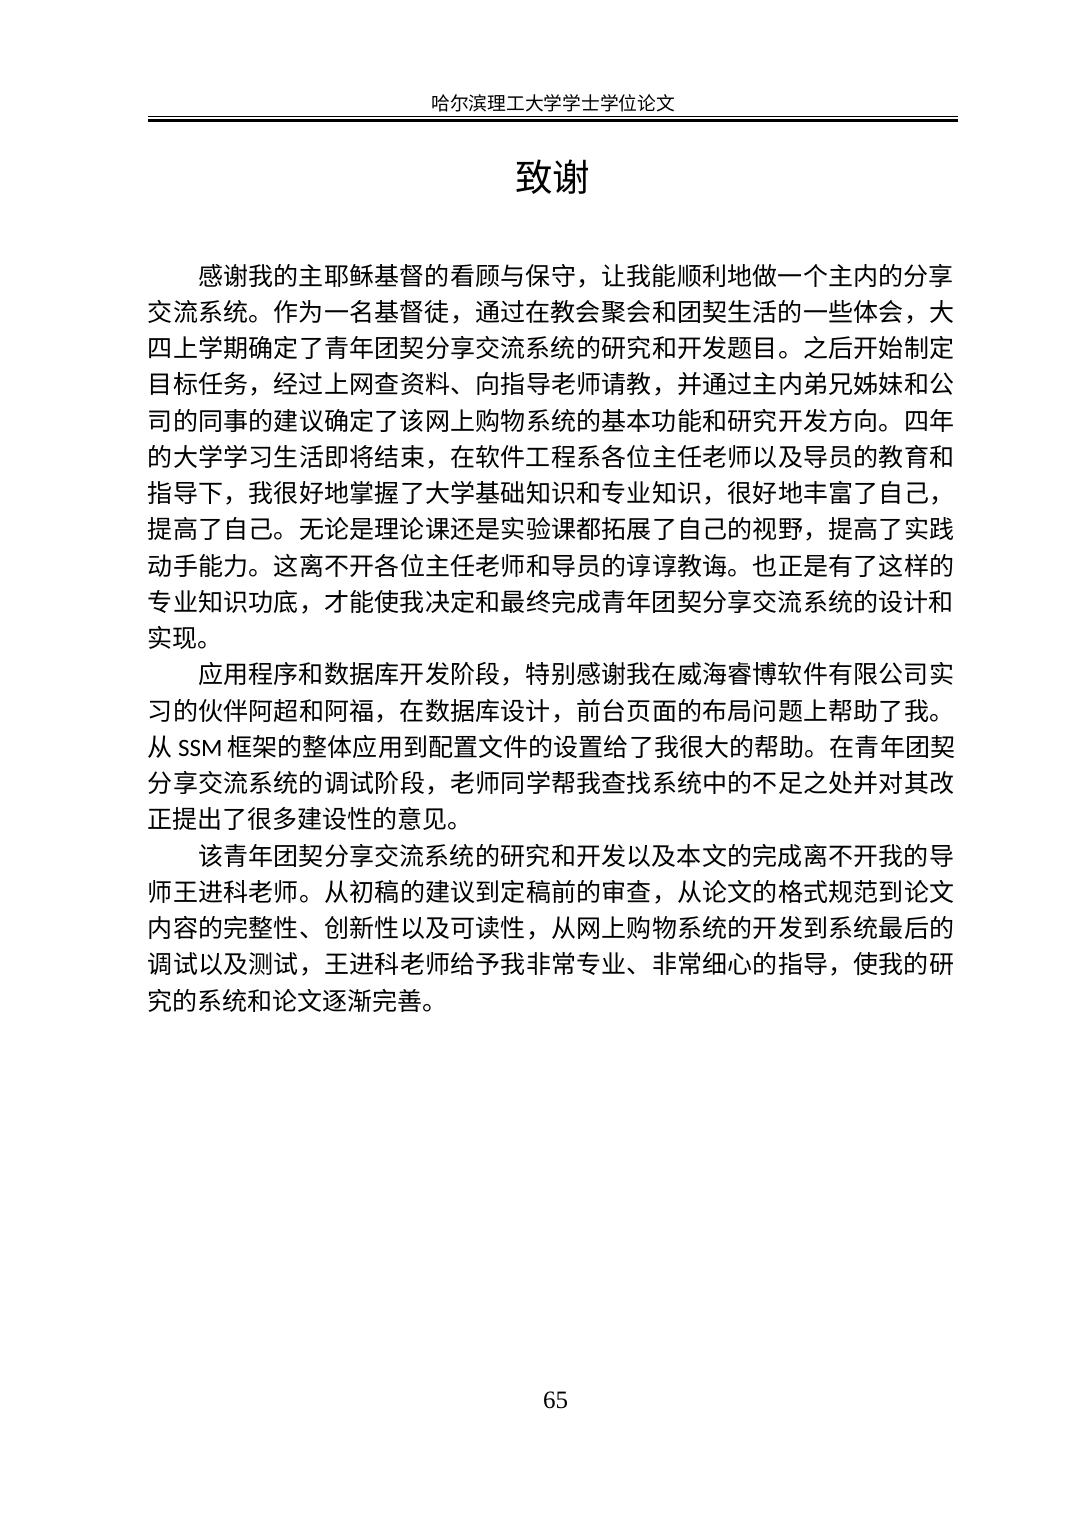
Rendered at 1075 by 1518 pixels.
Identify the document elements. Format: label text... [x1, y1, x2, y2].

text 感谢我的主耶稣基督的看顾与保守，让我能顺利地做一个主内的分享交流系统。作为一名基督徒，通过在教会聚会和团契生活的一些体会，大四上学期确定了青年团契分享交流系统的研究和开发题目。之后开始制定目标任务，经过上网查资料、向指导老师请教，并通过主内弟兄姊妹和公司的同事的建议确定了该网上购物系统的基本功能和研究开发方向。四年的大学学习生活即将结束，在软件工程系各位主任老师以及导员的教育和指导下，我很好地掌握了大学基础知识和专业知识，很好地丰富了自己，提高了自己。无论是理论课还是实验课都拓展了自己的视野，提高了实践动手能力。这离不开各位主任老师和导员的谆谆教诲。也正是有了这样的专业知识功底，才能使我决定和最终完成青年团契分享交流系统的设计和实现。 [148, 256, 957, 655]
text 应用程序和数据库开发阶段，特别感谢我在威海睿博软件有限公司实习的伙伴阿超和阿福，在数据库设计，前台页面的布局问题上帮助了我。从SSM框架的整体应用到配置文件的设置给了我很大的帮助。在青年团契分享交流系统的调试阶段，老师同学帮我查找系统中的不足之处并对其改正提出了很多建设性的意见。 [148, 655, 957, 836]
text 致谢 [148, 148, 957, 202]
text 该青年团契分享交流系统的研究和开发以及本文的完成离不开我的导师王进科老师。从初稿的建议到定稿前的审查，从论文的格式规范到论文内容的完整性、创新性以及可读性，从网上购物系统的开发到系统最后的调试以及测试，王进科老师给予我非常专业、非常细心的指导，使我的研究的系统和论文逐渐完善。 [148, 836, 957, 1017]
